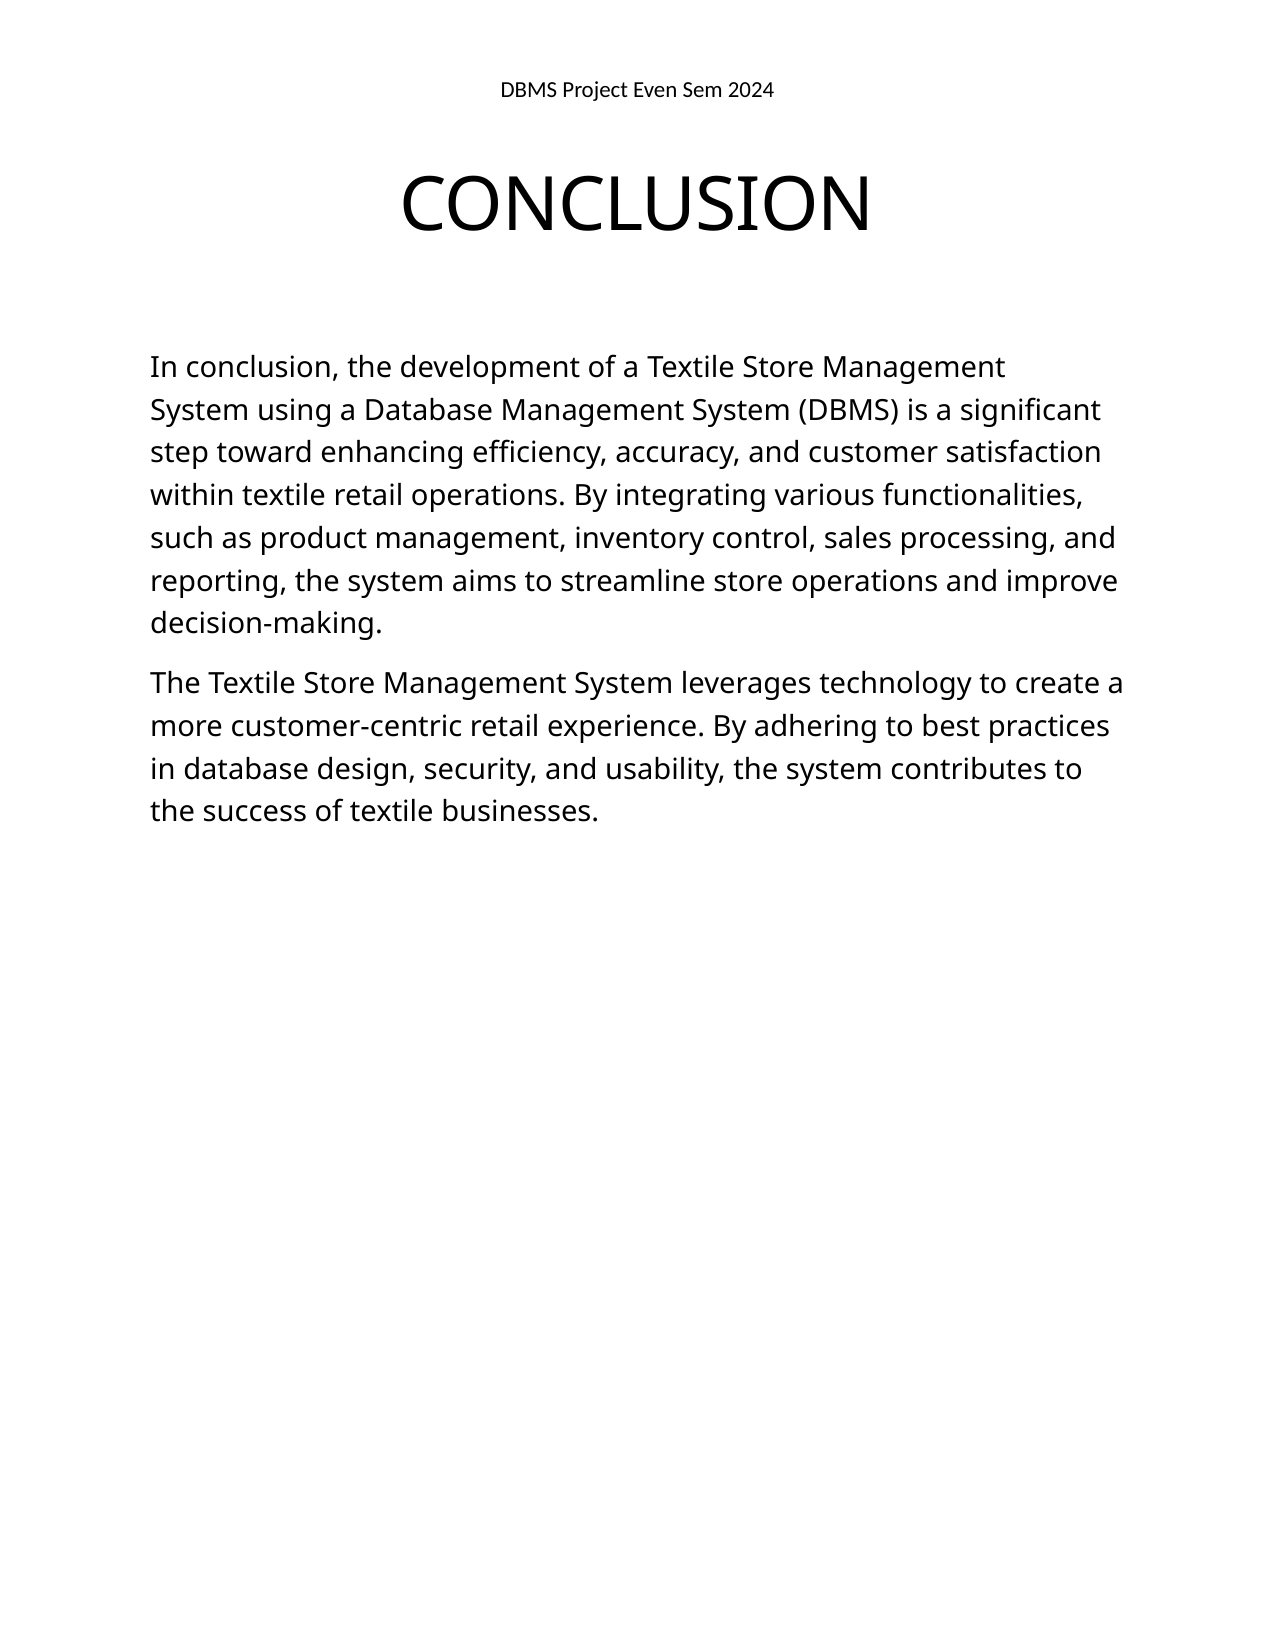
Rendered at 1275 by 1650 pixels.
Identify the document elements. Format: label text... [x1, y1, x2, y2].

text The Textile Store Management System leverages technology to create a more customer-centric retail experience. By adhering to best practices in database design, security, and usability, the system contributes to the success of textile businesses. [150, 662, 1125, 830]
title CONCLUSION [150, 150, 1125, 252]
text In conclusion, the development of a Textile Store Management System using a Database Management System (DBMS) is a significant step toward enhancing efficiency, accuracy, and customer satisfaction within textile retail operations. By integrating various functionalities, such as product management, inventory control, sales processing, and reporting, the system aims to streamline store operations and improve decision-making. [150, 346, 1125, 642]
